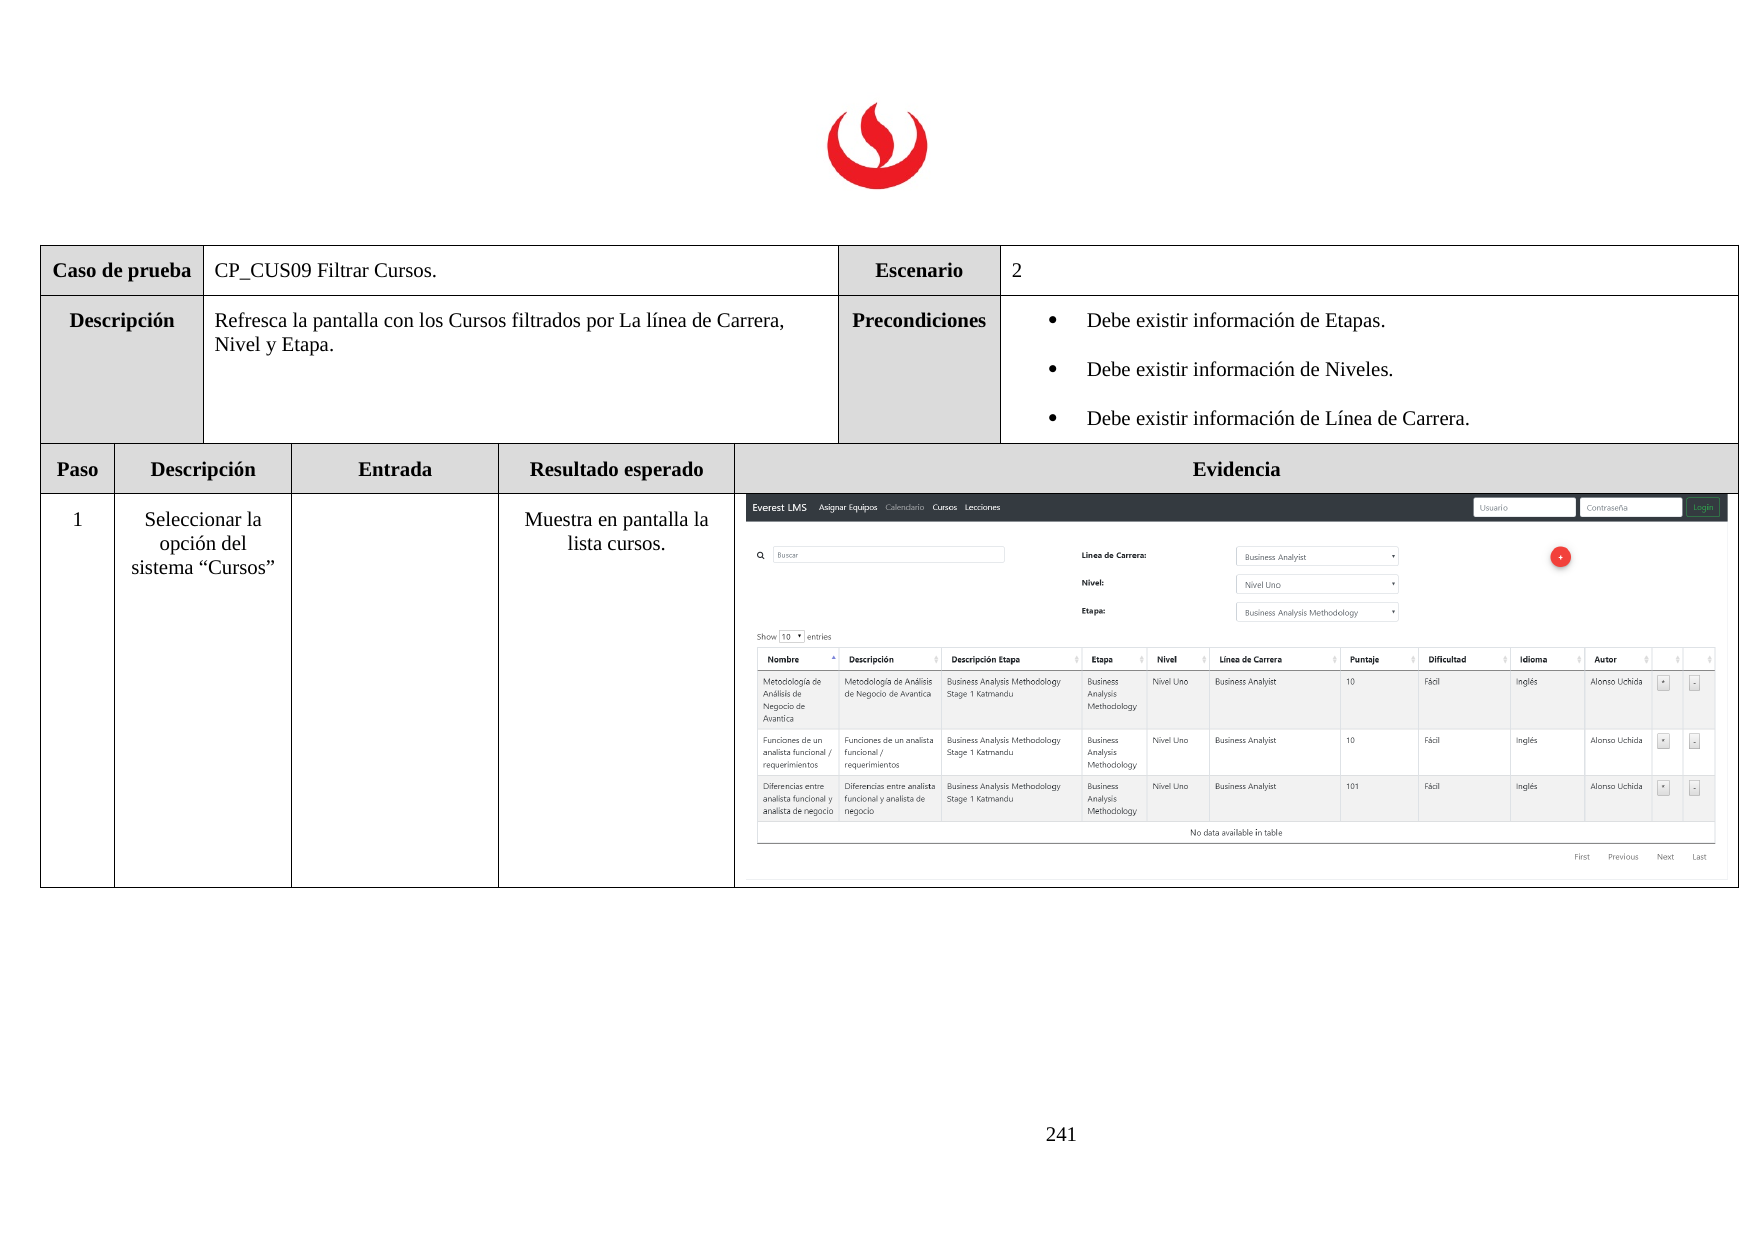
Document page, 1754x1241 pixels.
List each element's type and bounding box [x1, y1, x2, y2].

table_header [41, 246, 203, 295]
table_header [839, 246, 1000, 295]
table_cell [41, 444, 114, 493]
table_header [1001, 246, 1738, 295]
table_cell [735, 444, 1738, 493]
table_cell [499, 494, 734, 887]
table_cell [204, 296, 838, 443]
picture [746, 494, 1728, 887]
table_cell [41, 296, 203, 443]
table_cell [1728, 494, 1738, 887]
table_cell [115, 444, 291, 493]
picture [753, 70, 1000, 221]
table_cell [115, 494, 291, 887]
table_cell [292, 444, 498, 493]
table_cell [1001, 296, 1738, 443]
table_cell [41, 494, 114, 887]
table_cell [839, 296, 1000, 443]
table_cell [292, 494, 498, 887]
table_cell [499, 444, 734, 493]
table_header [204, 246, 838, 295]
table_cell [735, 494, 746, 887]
